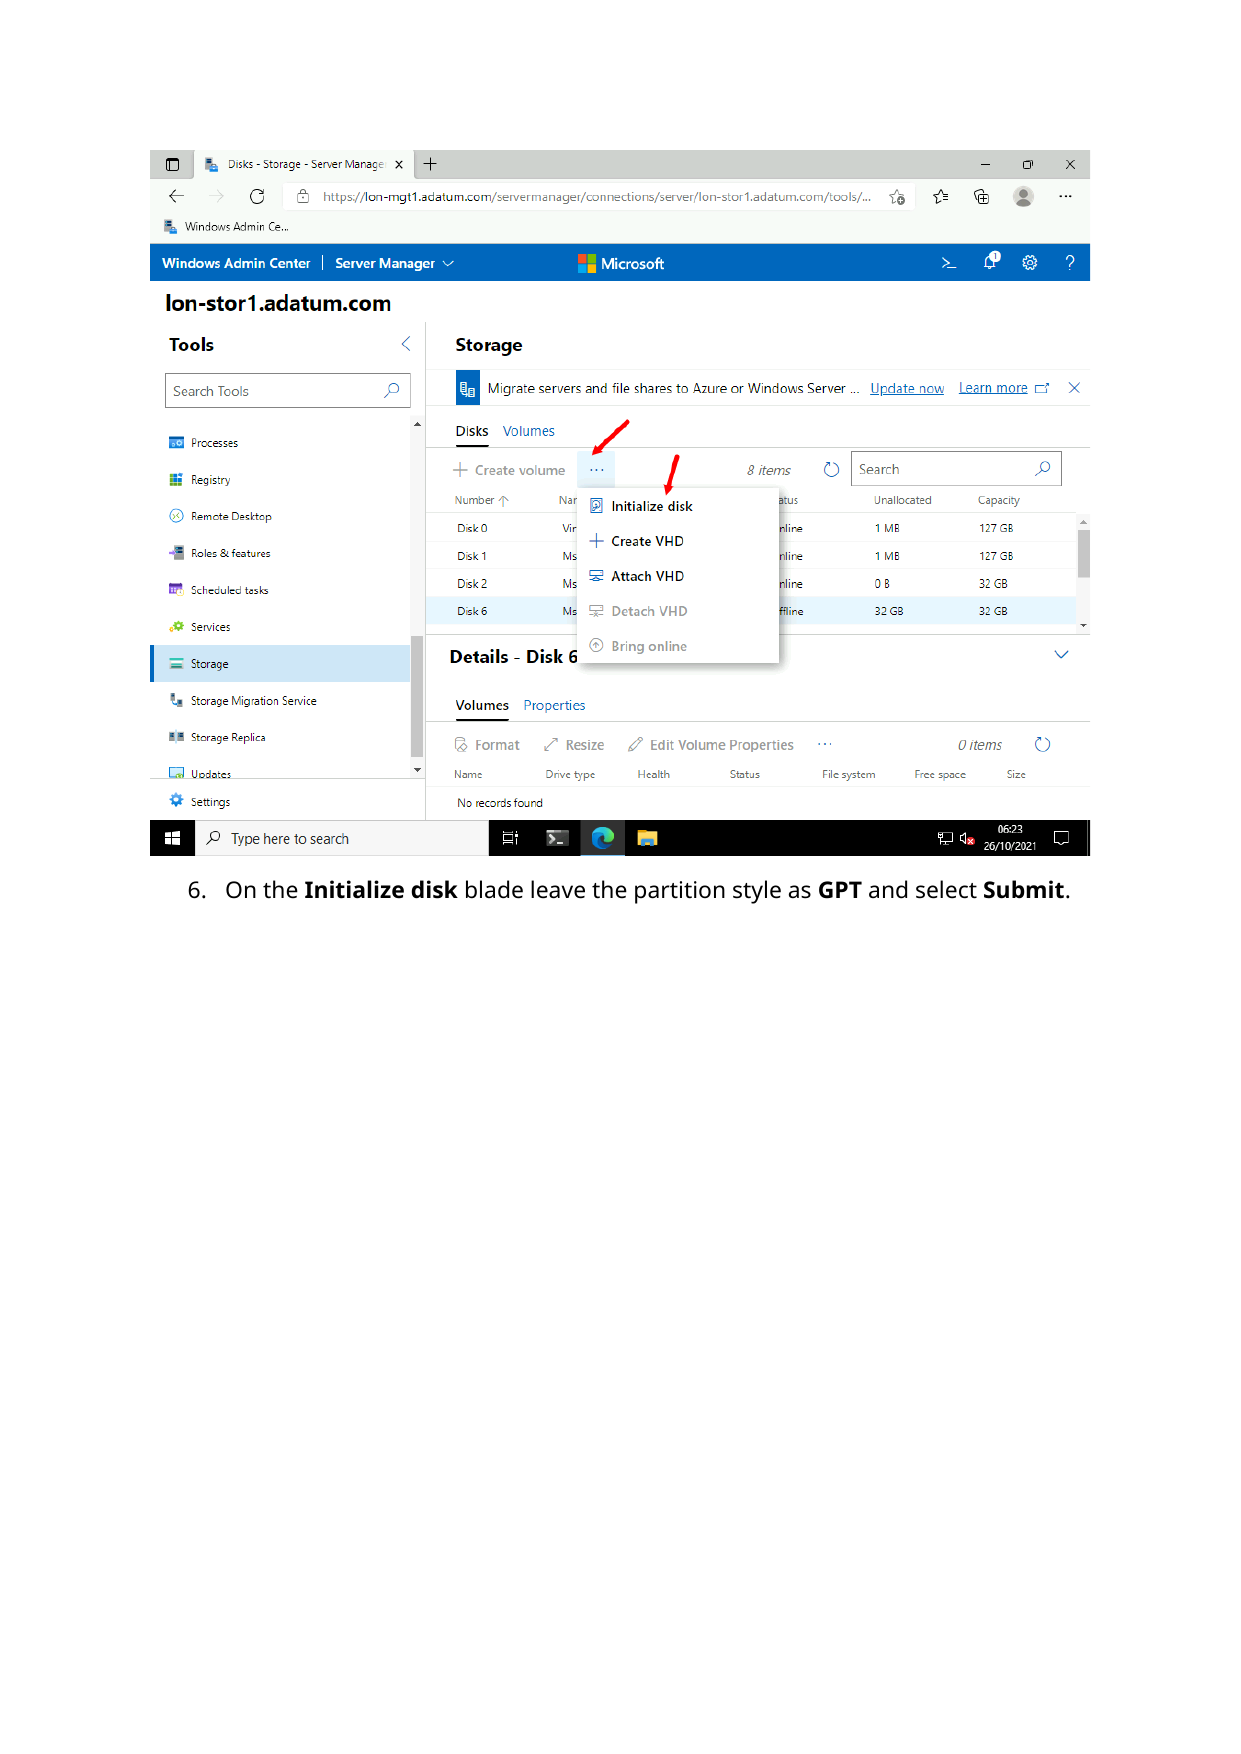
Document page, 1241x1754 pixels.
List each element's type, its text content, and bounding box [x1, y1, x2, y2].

picture [150, 150, 1091, 856]
list On the Initialize disk blade leave the partition style as GPT and select Submit. [187, 874, 1090, 906]
